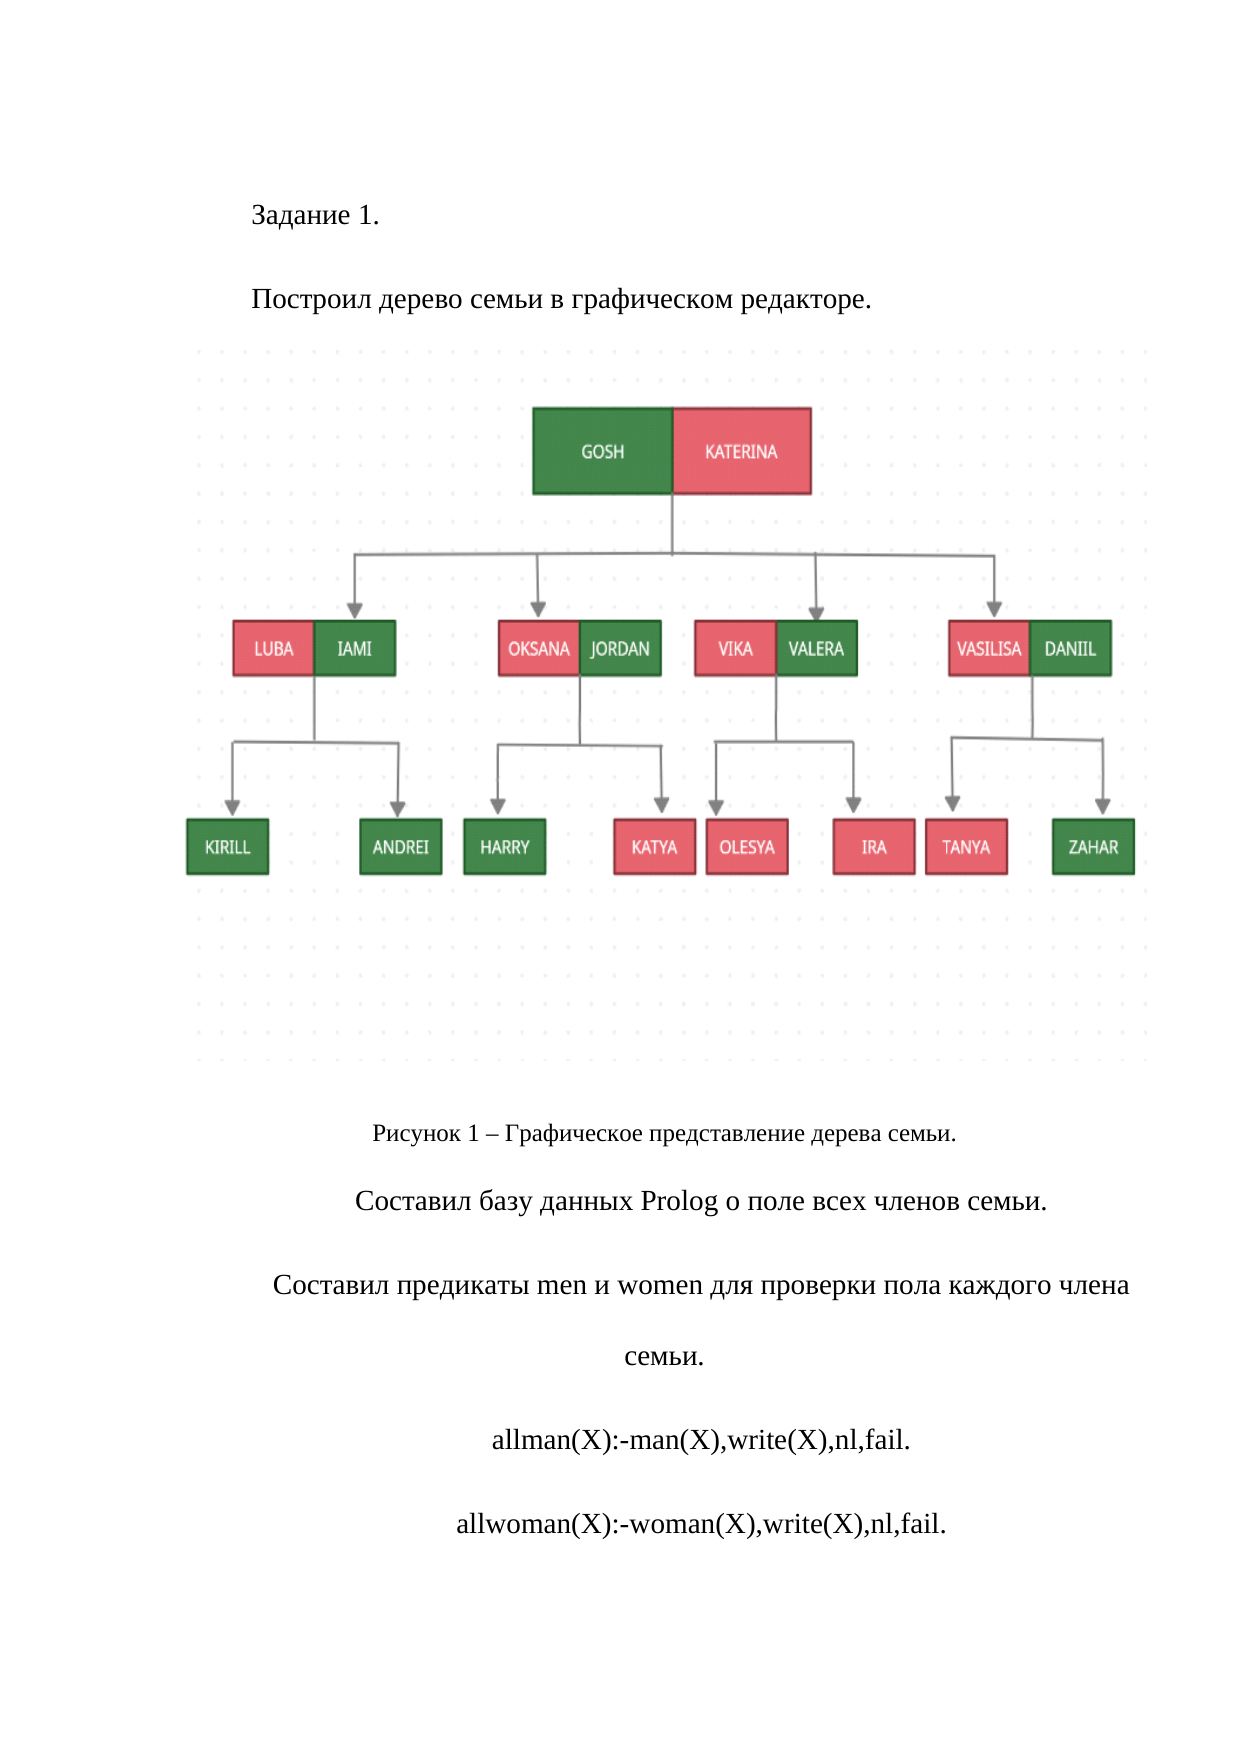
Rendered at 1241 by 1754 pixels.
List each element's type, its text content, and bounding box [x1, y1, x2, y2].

text Задание 1. [177, 181, 1152, 246]
picture [181, 349, 1148, 1061]
text allman(X):-man(X),write(X),nl,fail. [177, 1406, 1152, 1471]
text Составил базу данных Prolog о поле всех членов семьи. [177, 1167, 1152, 1232]
text Составил предикаты men и women для проверки пола каждого члена семьи. [177, 1252, 1152, 1387]
text Рисунок 1 – Графическое представление дерева семьи. [177, 1116, 1152, 1148]
text allwoman(X):-woman(X),write(X),nl,fail. [177, 1490, 1152, 1555]
text Построил дерево семьи в графическом редакторе. [177, 266, 1152, 331]
